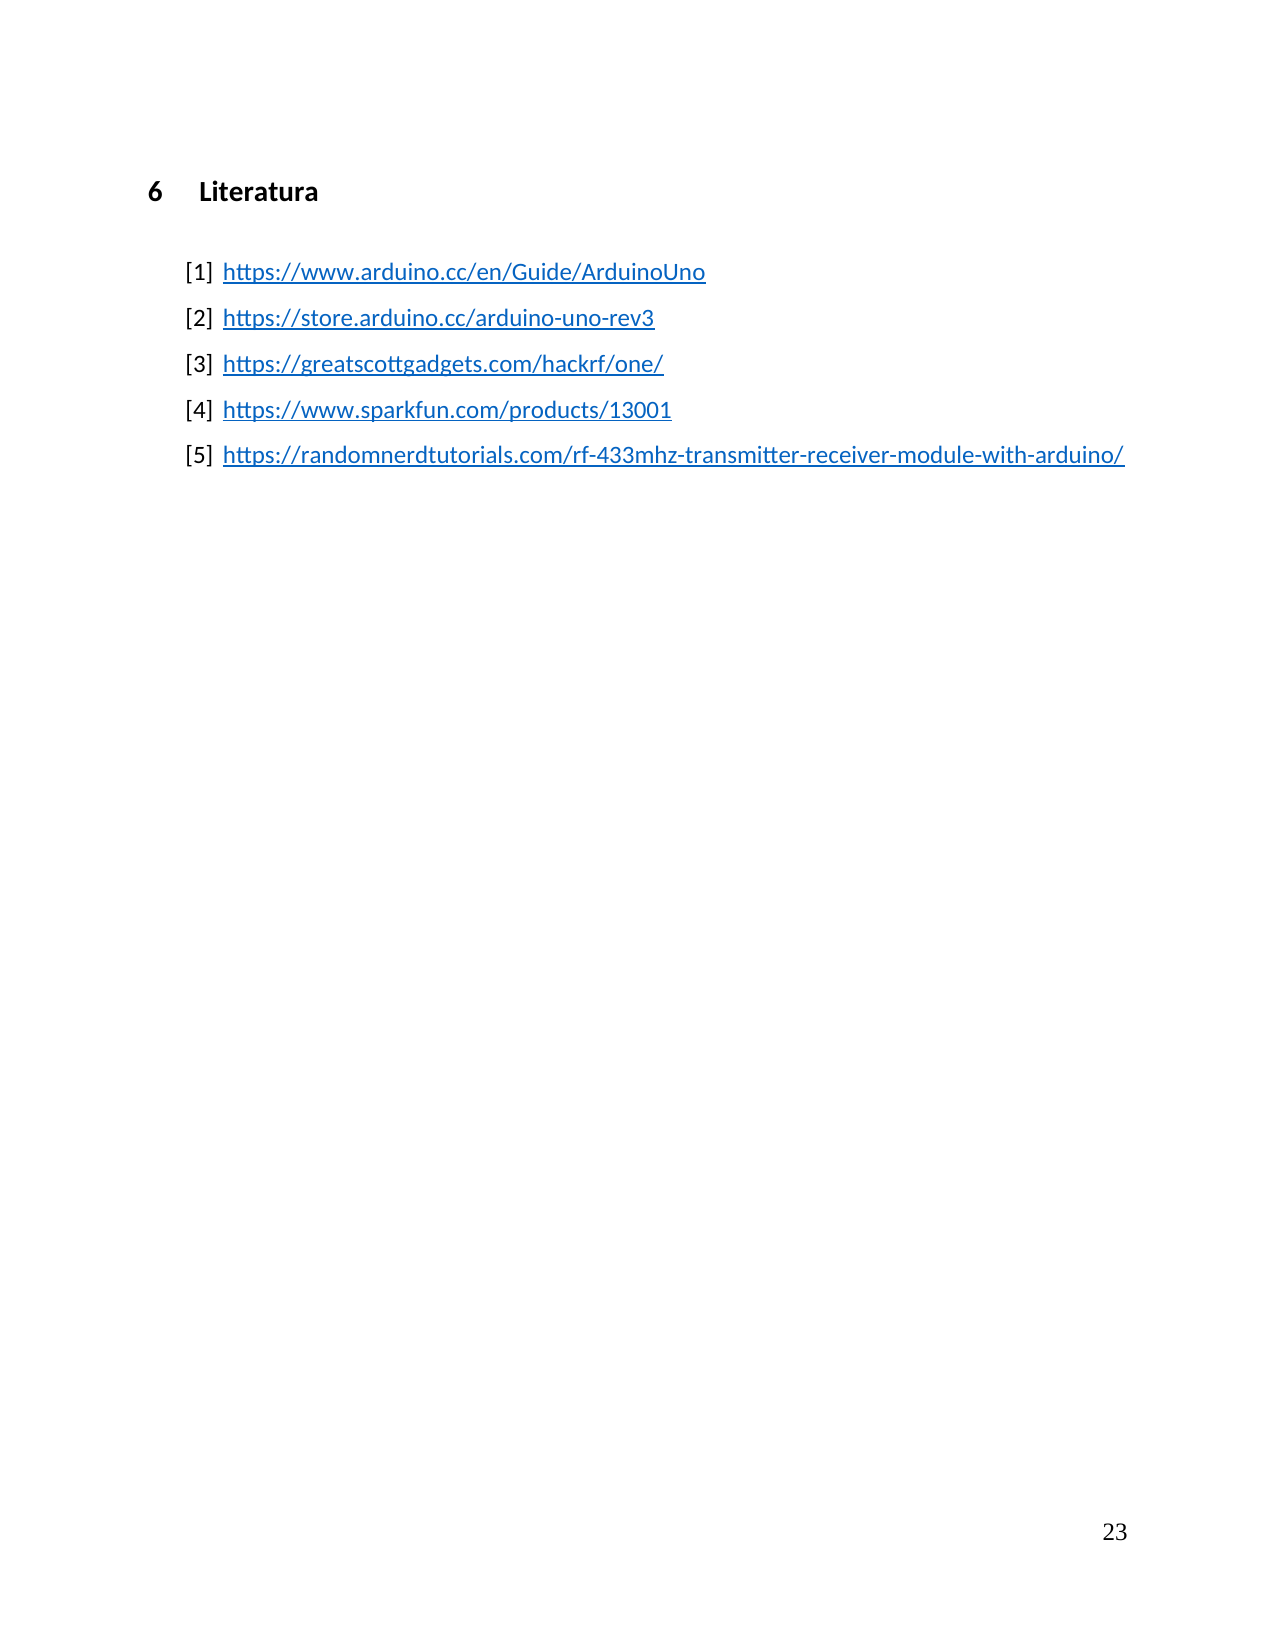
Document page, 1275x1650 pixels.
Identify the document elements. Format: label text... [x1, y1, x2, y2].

list https://www.sparkfun.com/products/13001 [185, 394, 1127, 424]
list https://store.arduino.cc/arduino-uno-rev3 [185, 302, 1127, 333]
subtitle Literatura [148, 173, 1127, 208]
list https://randomnerdtutorials.com/rf-433mhz-transmitter-receiver-module-with-arduino/ [185, 439, 1127, 470]
list https://greatscottgadgets.com/hackrf/one/ [185, 348, 1127, 378]
list https://www.arduino.cc/en/Guide/ArduinoUno [185, 257, 1127, 287]
